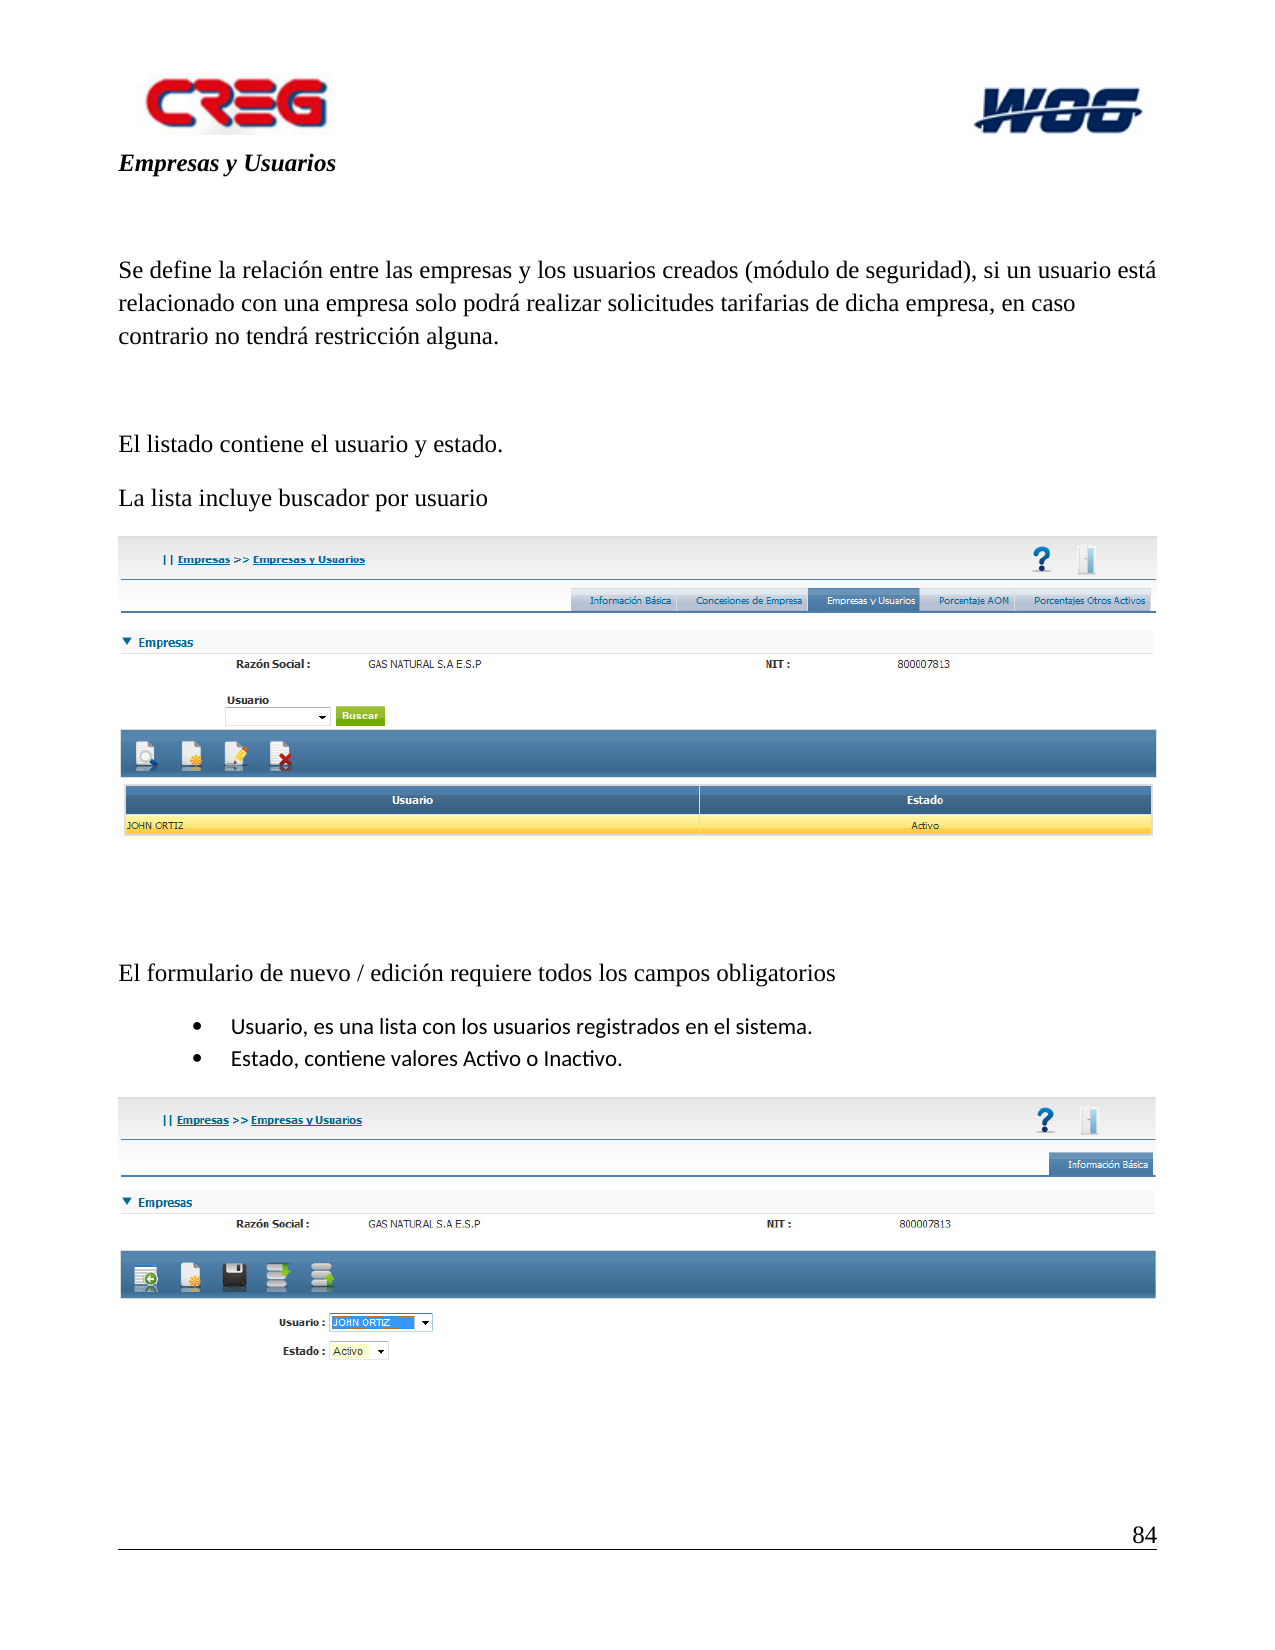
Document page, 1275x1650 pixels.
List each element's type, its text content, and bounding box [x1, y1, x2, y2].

text Empresas y Usuarios [118, 148, 1157, 176]
text El formulario de nuevo / edición requiere todos los campos obligatorios [118, 958, 1157, 987]
text La lista incluye buscador por usuario [118, 483, 1157, 512]
text El listado contiene el usuario y estado. [118, 429, 1157, 458]
list Usuario, es una lista con los usuarios registrados en el sistema. [193, 1012, 1157, 1040]
list Estado, contiene valores Activo o Inactivo. [193, 1044, 1157, 1072]
picture [118, 73, 353, 135]
picture [118, 536, 1158, 879]
text Se define la relación entre las empresas y los usuarios creados (módulo de seguridad), si un usuario está relacionado con una empresa solo podrá realizar solicitudes tarifarias de dicha empresa, en caso contrario no tendrá restricción alguna. [118, 255, 1157, 350]
picture [118, 1097, 1156, 1377]
picture [971, 83, 1147, 135]
